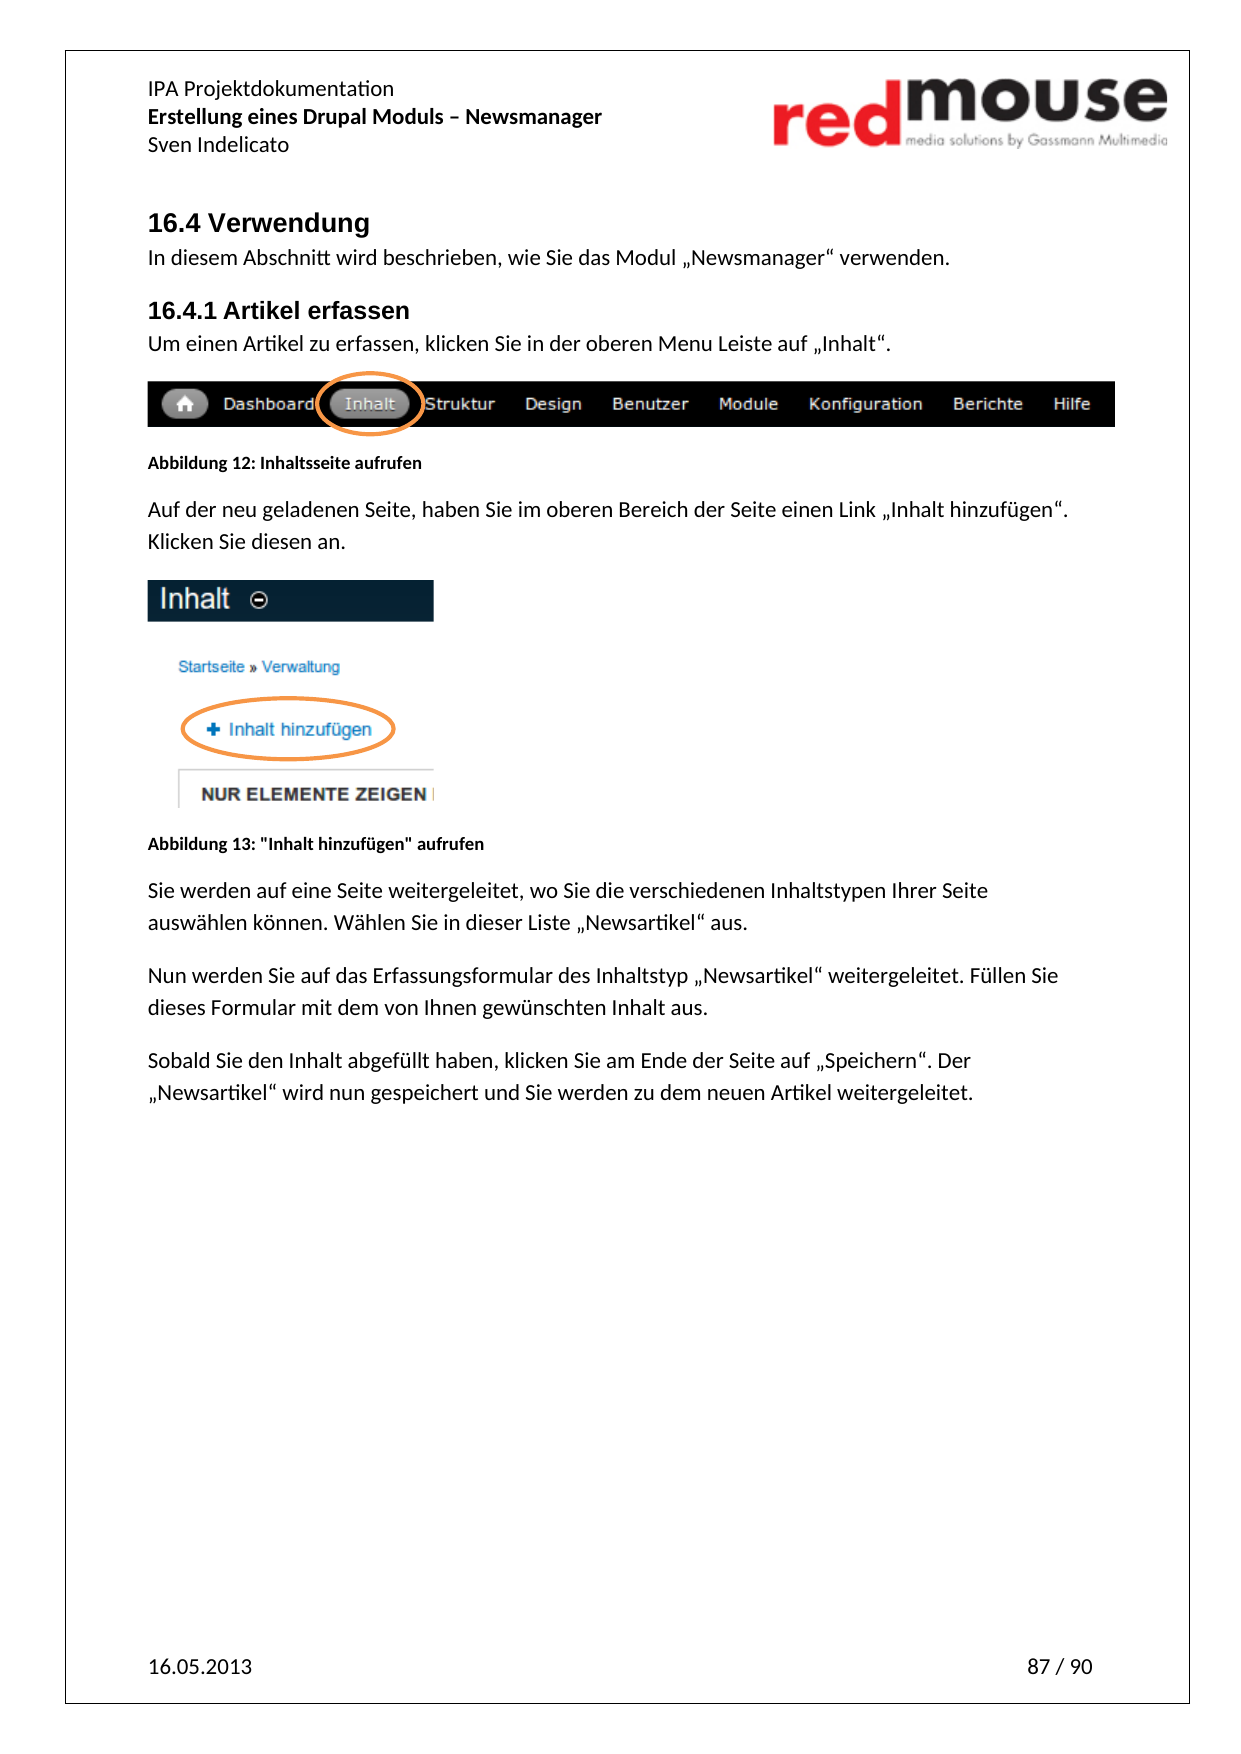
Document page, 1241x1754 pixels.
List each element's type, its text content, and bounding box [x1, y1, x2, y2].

picture [147, 580, 434, 808]
subtitle Verwendung [148, 207, 1093, 238]
picture [773, 78, 1168, 149]
picture [320, 381, 421, 427]
text Nun werden Sie auf das Erfassungsformular des Inhaltstyp „Newsartikel“ weitergeleitet. Füllen Sie dieses Formular mit dem von Ihnen gewünschten Inhalt aus. [148, 961, 1093, 1021]
text Sie werden auf eine Seite weitergeleitet, wo Sie die verschiedenen Inhaltstypen Ihrer Seite auswählen können. Wählen Sie in dieser Liste „Newsartikel“ aus. [148, 876, 1093, 936]
subtitle Artikel erfassen [148, 296, 1093, 324]
picture [147, 381, 329, 427]
text Um einen Artikel zu erfassen, klicken Sie in der oberen Menu Leiste auf „Inhalt“. [148, 329, 1093, 357]
picture [411, 381, 1115, 427]
text Sobald Sie den Inhalt abgefüllt haben, klicken Sie am Ende der Seite auf „Speichern“. Der „Newsartikel“ wird nun gespeichert und Sie werden zu dem neuen Artikel weitergeleitet. [148, 1046, 1093, 1106]
text In diesem Abschnitt wird beschrieben, wie Sie das Modul „Newsmanager“ verwenden. [148, 243, 1093, 271]
text Abbildung 13: "Inhalt hinzufügen" aufrufen [148, 832, 1093, 855]
text Auf der neu geladenen Seite, haben Sie im oberen Bereich der Seite einen Link „Inhalt hinzufügen“. Klicken Sie diesen an. [148, 495, 1093, 556]
text Abbildung 12: Inhaltsseite aufrufen [148, 452, 1093, 474]
